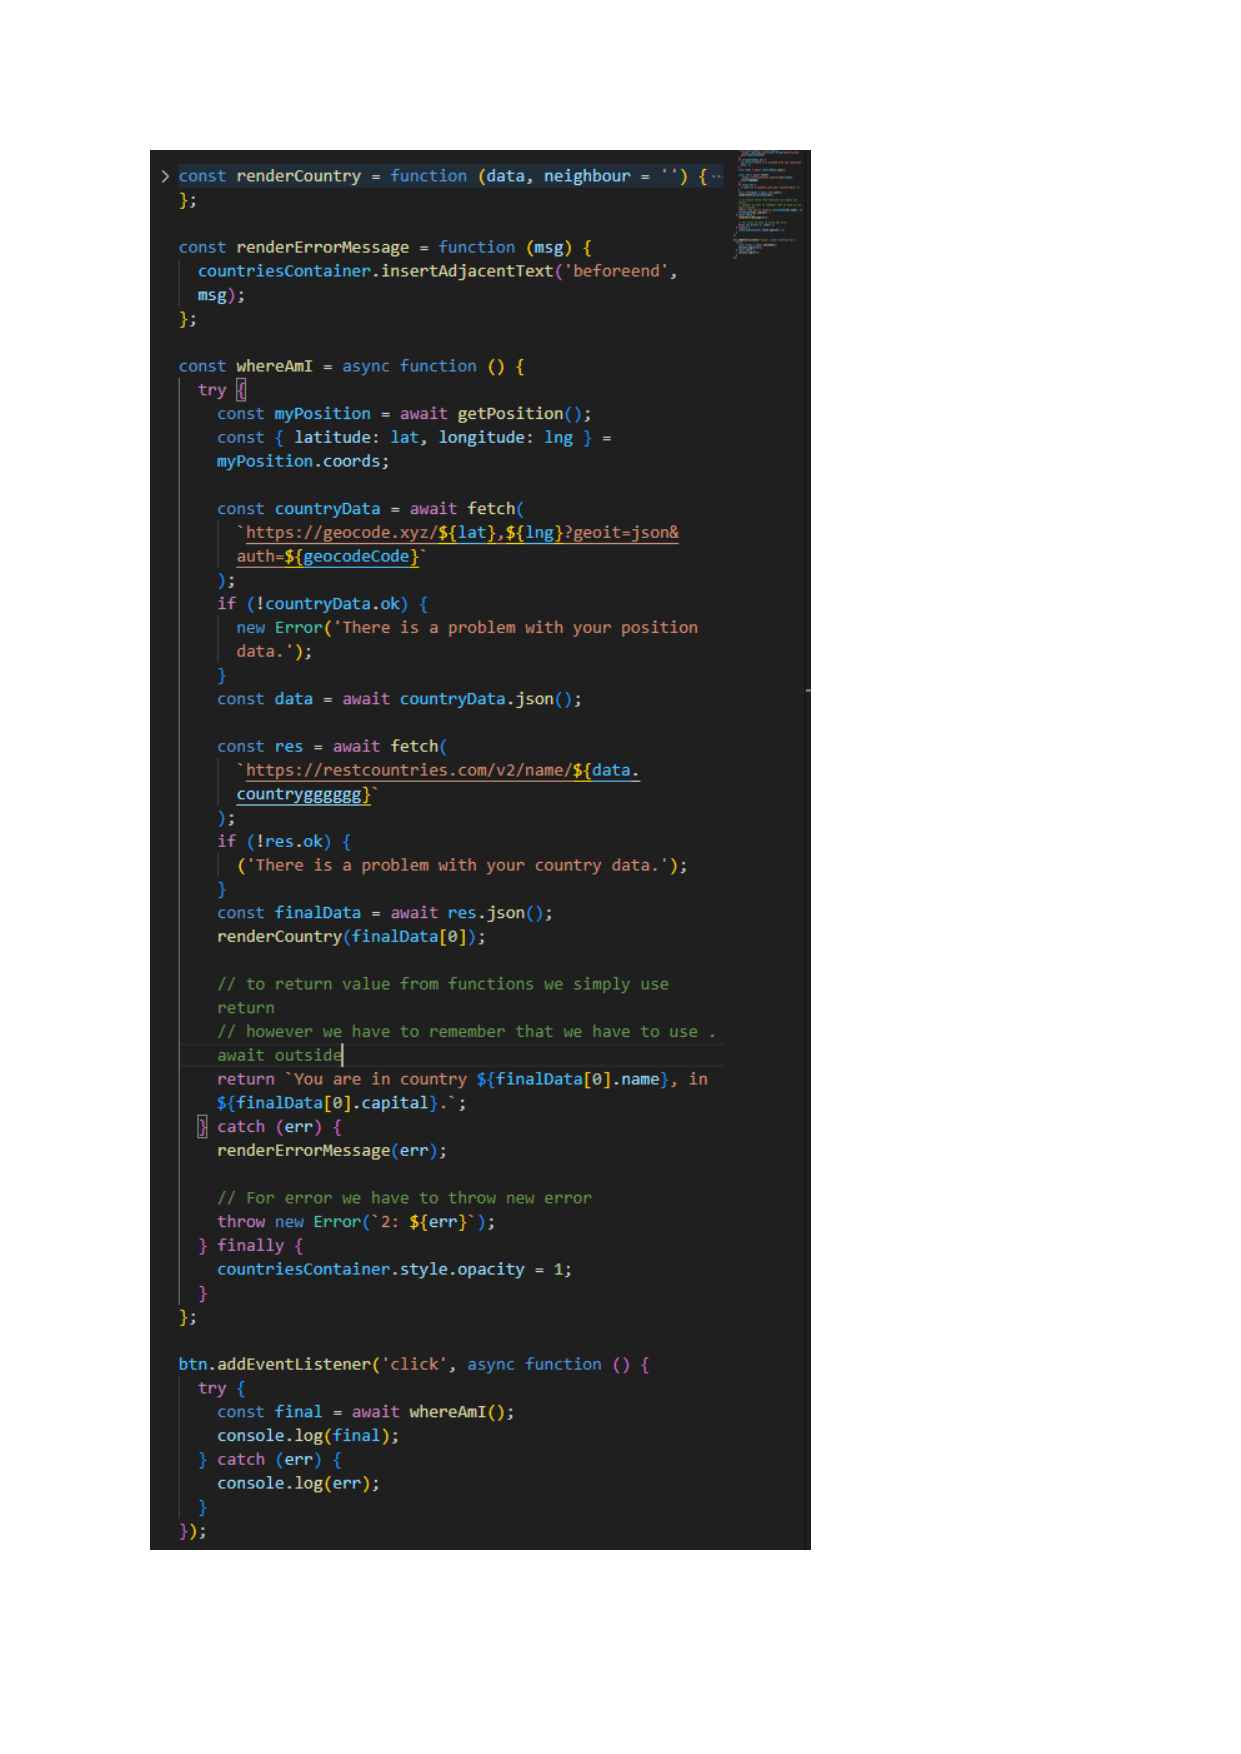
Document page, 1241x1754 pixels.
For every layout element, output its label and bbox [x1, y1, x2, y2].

picture [150, 150, 811, 1550]
